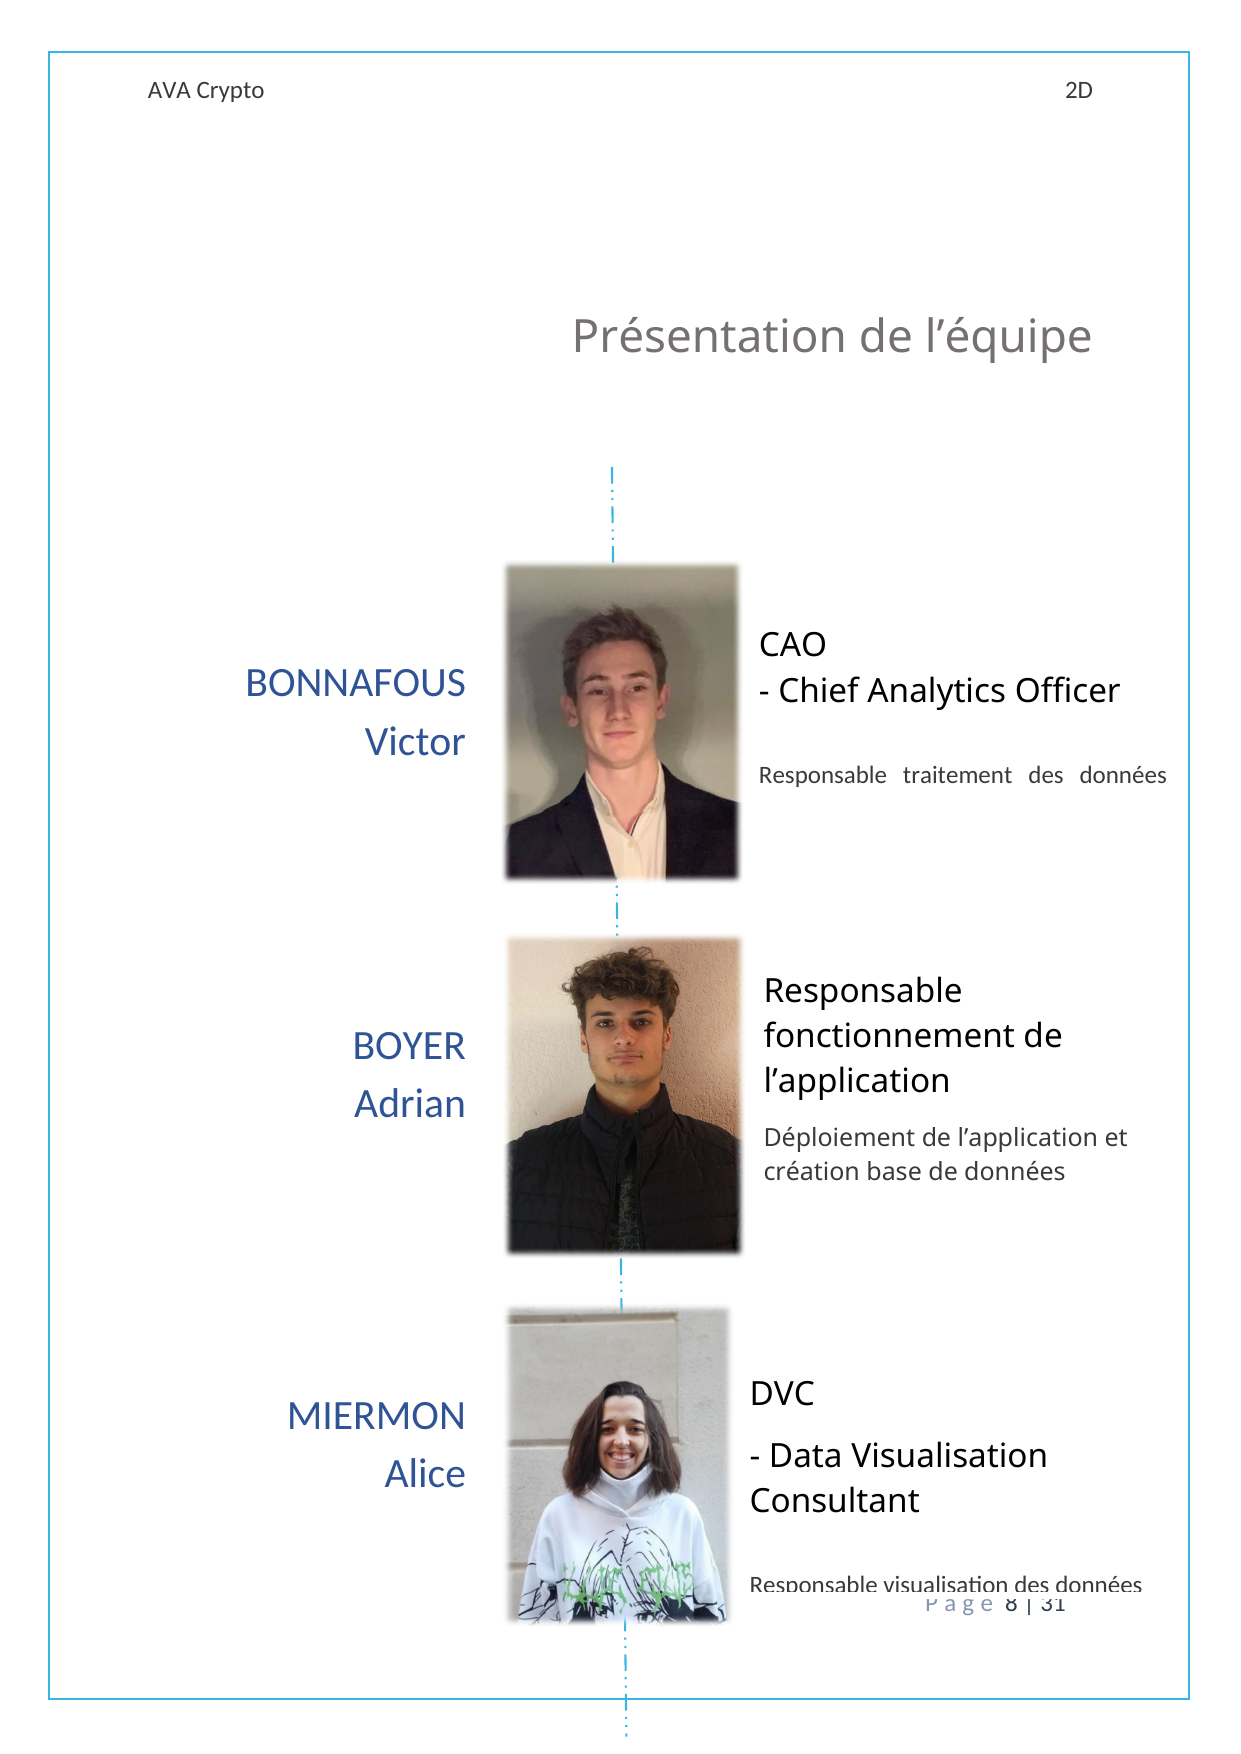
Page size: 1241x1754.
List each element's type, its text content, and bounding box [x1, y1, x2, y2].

picture [512, 1309, 725, 1620]
picture [512, 941, 736, 1249]
subtitle Présentation de l’équipe [148, 304, 1092, 366]
picture [510, 568, 734, 878]
